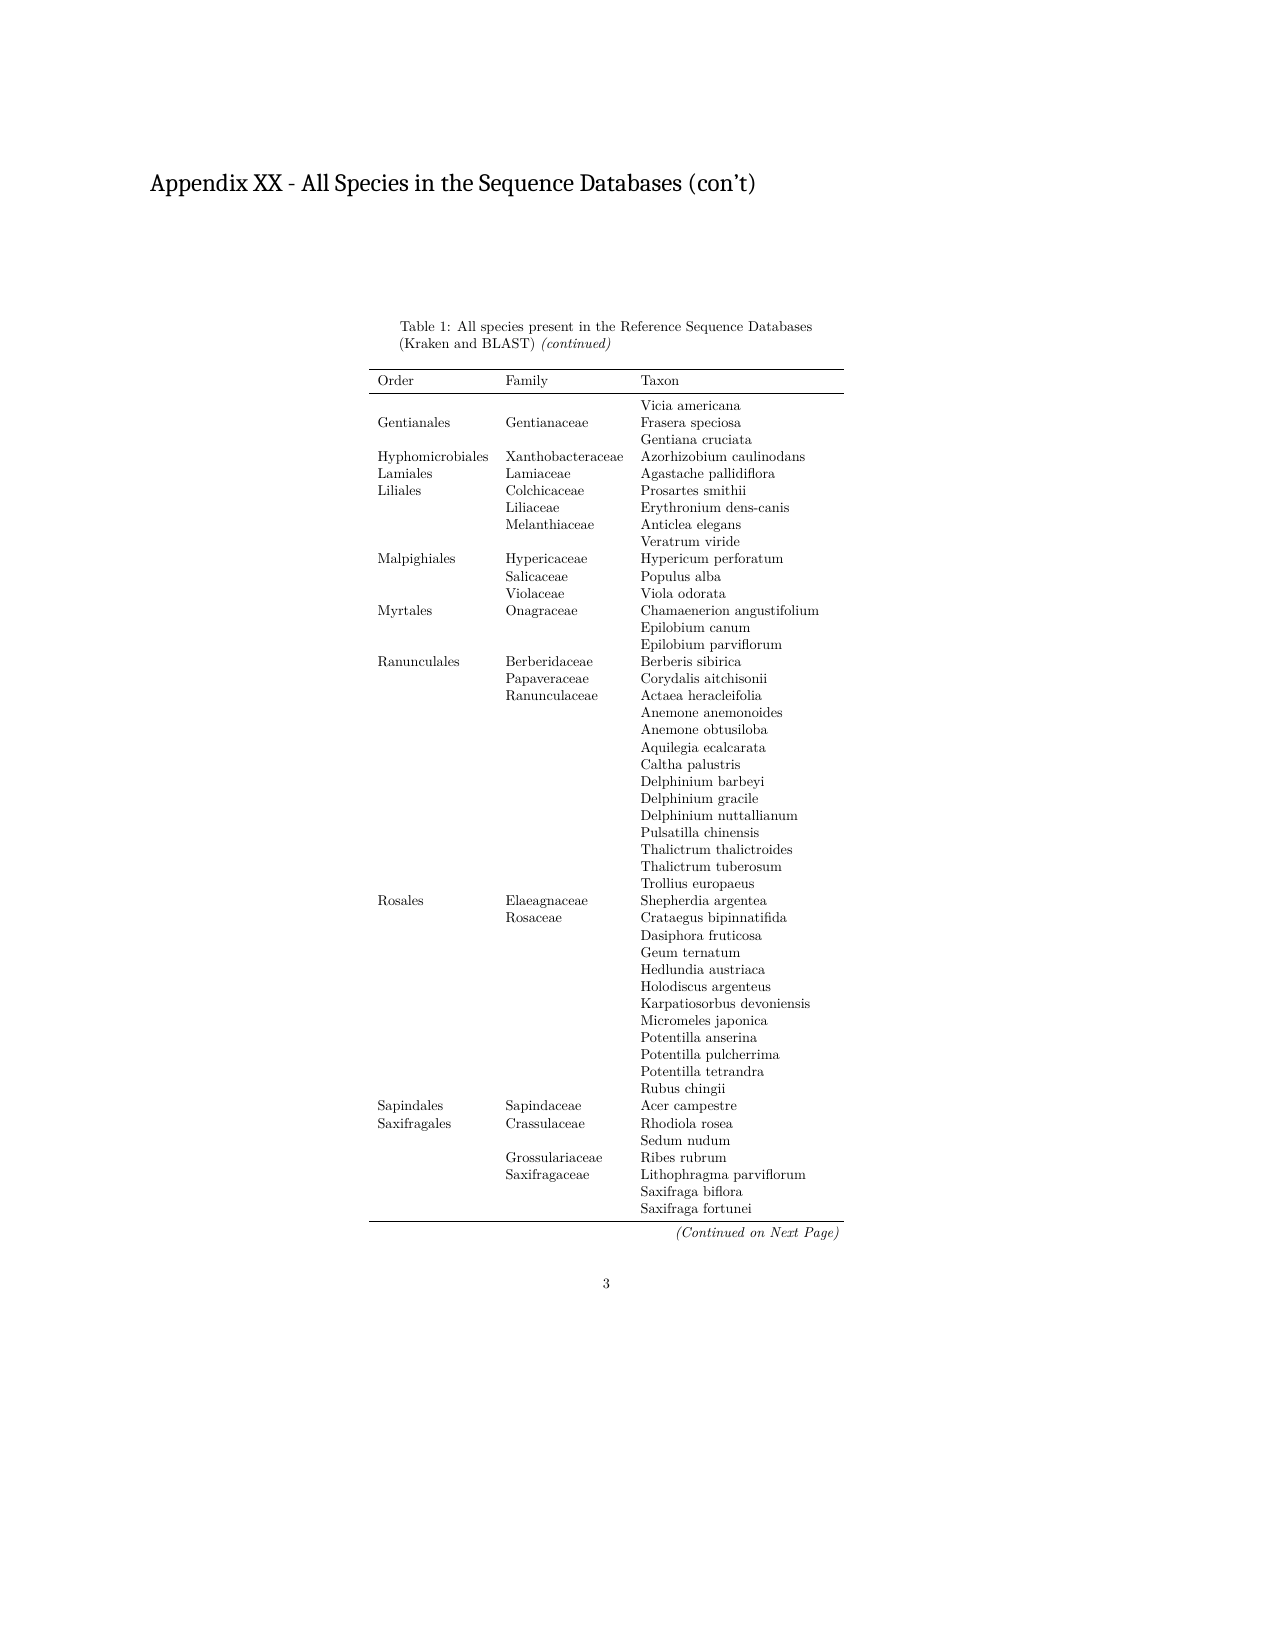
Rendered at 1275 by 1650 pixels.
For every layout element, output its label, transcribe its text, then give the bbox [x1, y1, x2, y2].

text Appendix XX - All Species in the Sequence Databases (con’t) [150, 169, 1125, 197]
